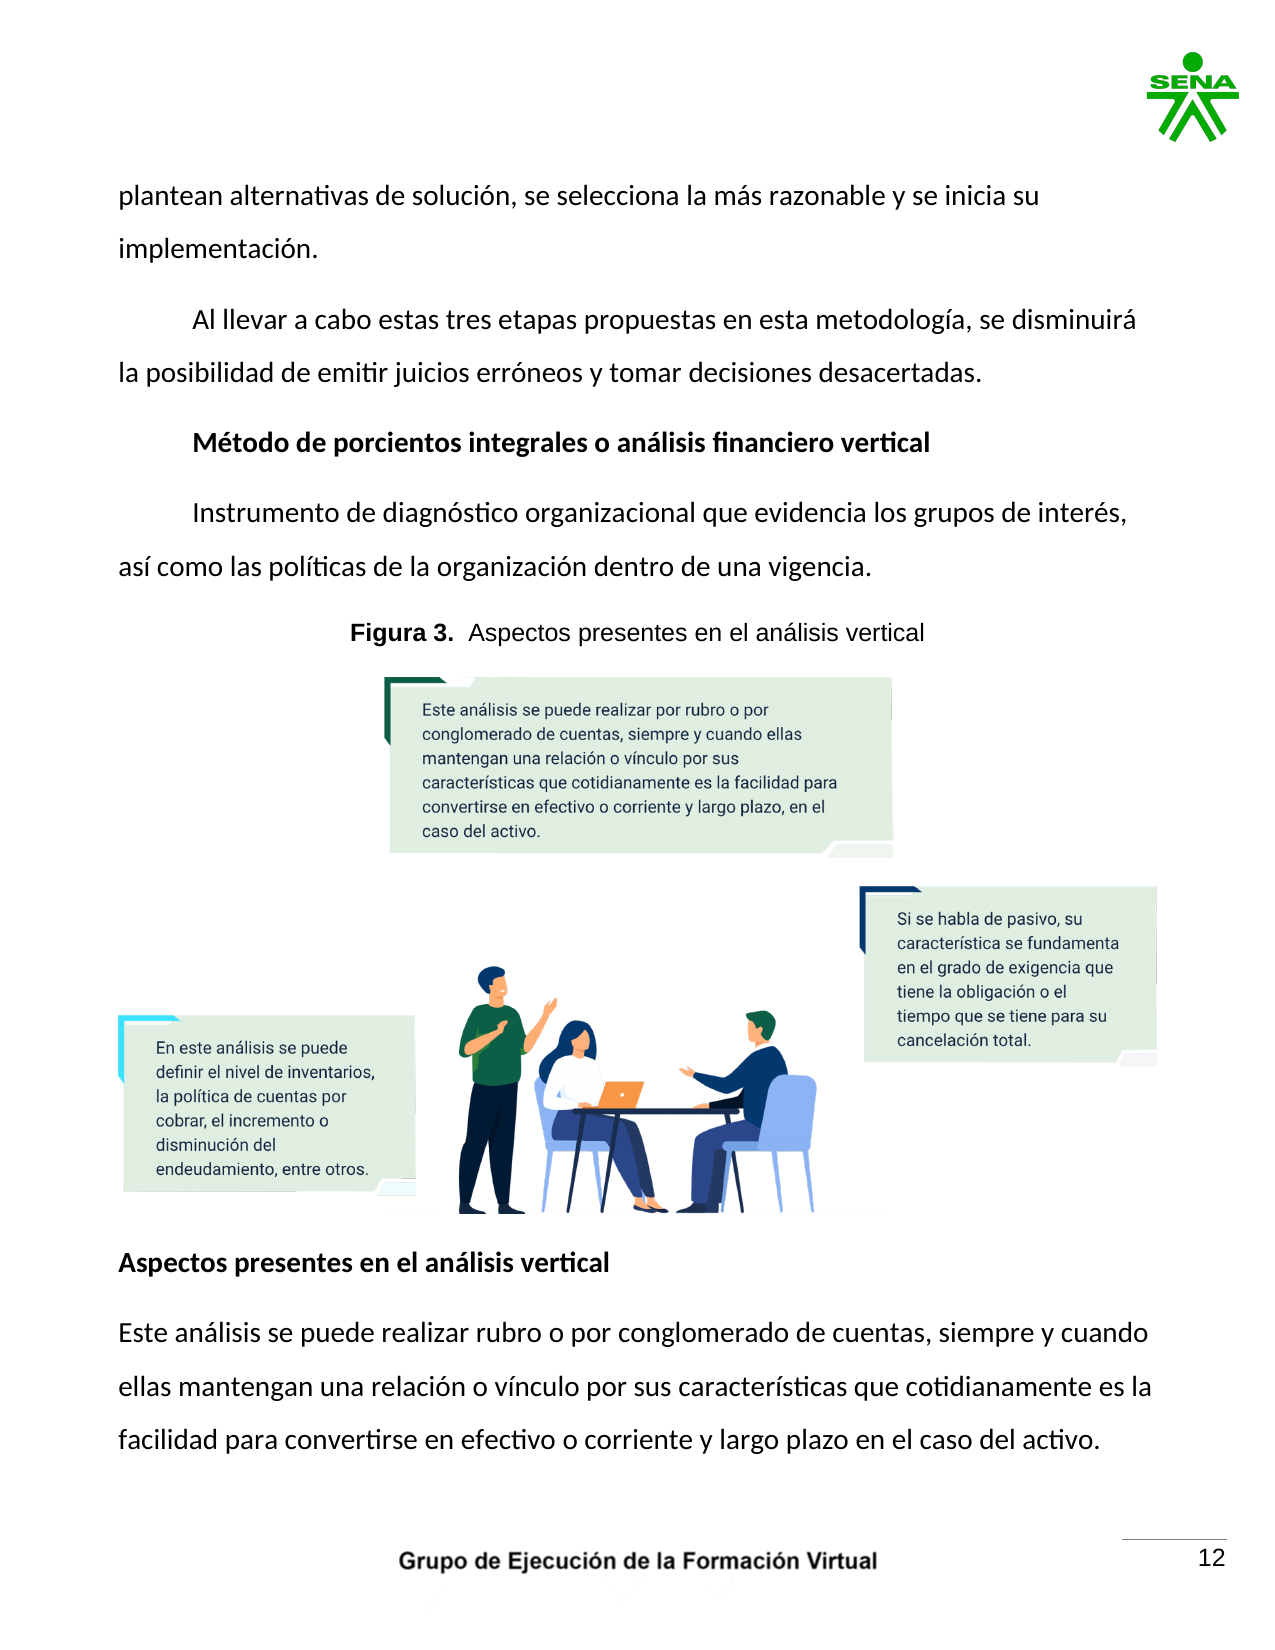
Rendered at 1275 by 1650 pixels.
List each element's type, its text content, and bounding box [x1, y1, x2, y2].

picture [1146, 52, 1239, 142]
text Método de porcientos integrales o análisis financiero vertical [118, 424, 1157, 460]
picture [0, 1500, 1275, 1612]
text Aspectos presentes en el análisis vertical [118, 1244, 1157, 1280]
text Instrumento de diagnóstico organizacional que evidencia los grupos de interés, así como las políticas de la organización dentro de una vigencia. [118, 494, 1157, 583]
text Al llevar a cabo estas tres etapas propuestas en esta metodología, se disminuirá la posibilidad de emitir juicios erróneos y tomar decisiones desacertadas. [118, 301, 1157, 390]
text Aspectos presentes en el análisis vertical [118, 618, 1157, 647]
picture [118, 677, 1157, 1214]
text Este análisis se puede realizar rubro o por conglomerado de cuentas, siempre y cuando ellas mantengan una relación o vínculo por sus características que cotidianamente es la facilidad para convertirse en efectivo o corriente y largo plazo en el caso del activo. [118, 1314, 1157, 1457]
